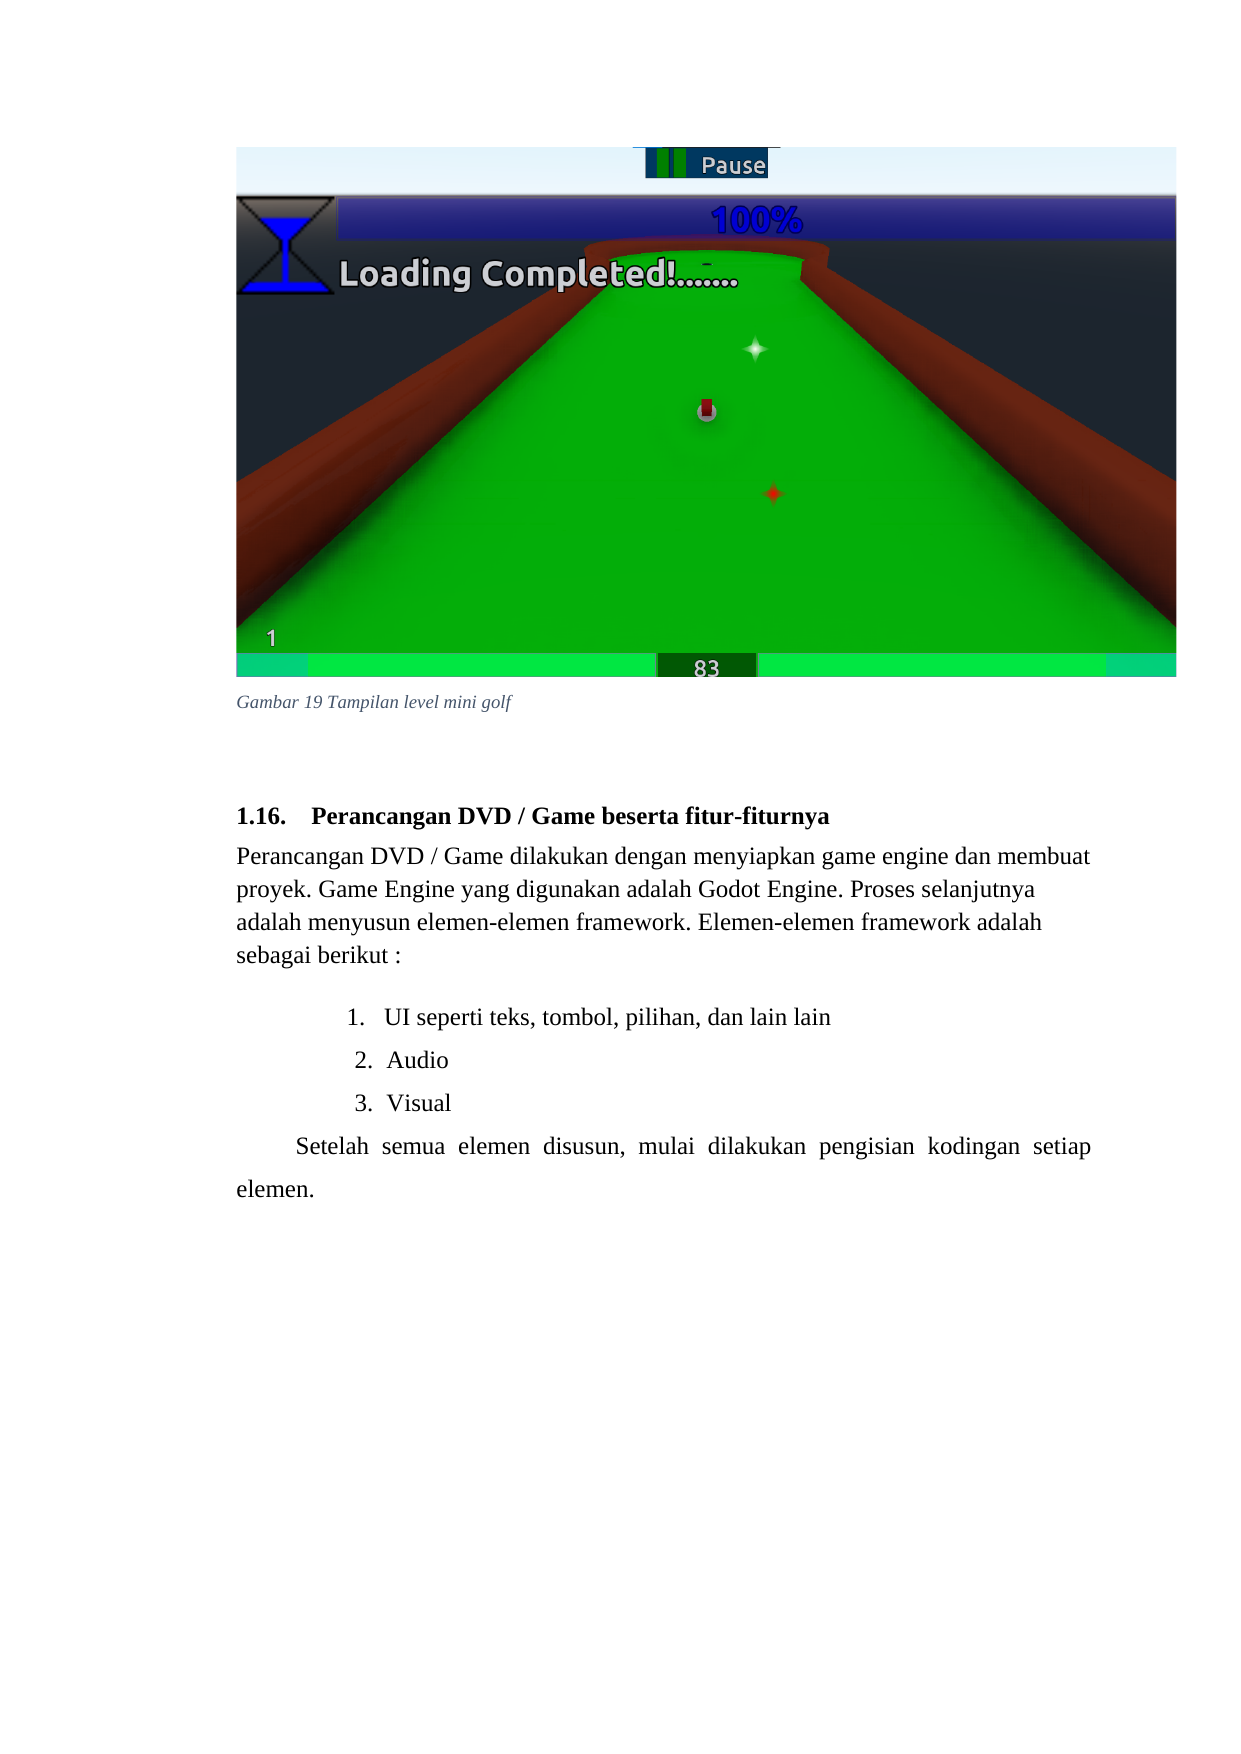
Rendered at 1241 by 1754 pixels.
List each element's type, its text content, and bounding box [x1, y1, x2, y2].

list Audio [295, 1045, 1092, 1074]
text Perancangan DVD / Game dilakukan dengan menyiapkan game engine dan membuat proyek. Game Engine yang digunakan adalah Godot Engine. Proses selanjutnya adalah menyusun elemen-elemen framework. Elemen-elemen framework adalah sebagai berikut : [236, 841, 1092, 968]
list UI seperti teks, tombol, pilihan, dan lain lain [346, 1002, 1092, 1031]
picture [236, 147, 1177, 677]
list Setelah semua elemen disusun, mulai dilakukan pengisian kodingan setiap elemen. [236, 1131, 1092, 1203]
list Visual [295, 1088, 1092, 1117]
text Gambar 19 Tampilan level mini golf [236, 691, 1092, 712]
subtitle Perancangan DVD / Game beserta fitur-fiturnya [236, 801, 1092, 830]
